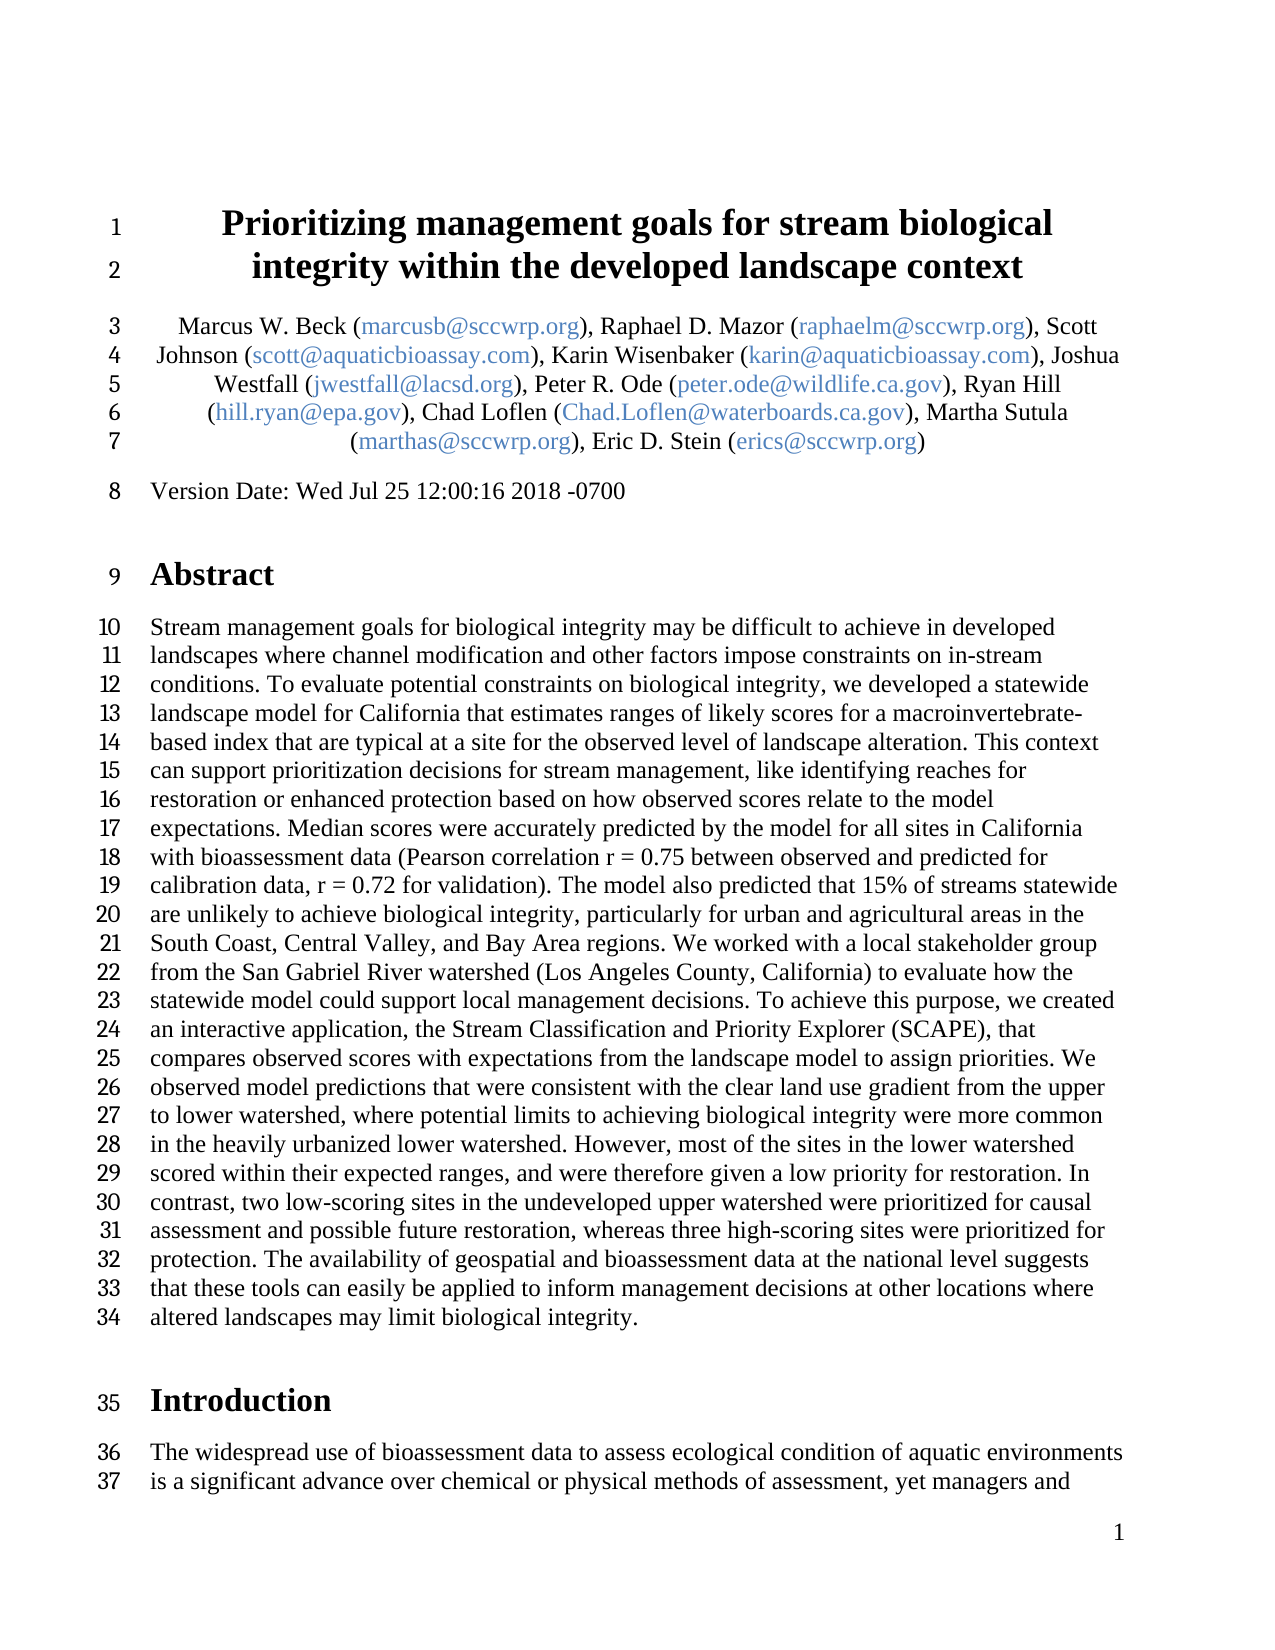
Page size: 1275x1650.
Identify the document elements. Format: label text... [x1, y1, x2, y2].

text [150, 1437, 1125, 1495]
subtitle Introduction [150, 1380, 1125, 1419]
text Stream management goals for biological integrity may be difficult to achieve in developed landscapes where channel modification and other factors impose constraints on in-stream conditions. To evaluate potential constraints on biological integrity, we developed a statewide landscape model for California that estimates ranges of likely scores for a macroinvertebrate-based index that are typical at a site for the observed level of landscape alteration. This context can support prioritization decisions for stream management, like identifying reaches for restoration or enhanced protection based on how observed scores relate to the model expectations. Median scores were accurately predicted by the model for all sites in California with bioassessment data (Pearson correlation r = 0.75 between observed and predicted for calibration data, r = 0.72 for validation). The model also predicted that 15% of streams statewide are unlikely to achieve biological integrity, particularly for urban and agricultural areas in the South Coast, Central Valley, and Bay Area regions. We worked with a local stakeholder group from the San Gabriel River watershed (Los Angeles County, California) to evaluate how the statewide model could support local management decisions. To achieve this purpose, we created an interactive application, the Stream Classification and Priority Explorer (SCAPE), that compares observed scores with expectations from the landscape model to assign priorities. We observed model predictions that were consistent with the clear land use gradient from the upper to lower watershed, where potential limits to achieving biological integrity were more common in the heavily urbanized lower watershed. However, most of the sites in the lower watershed scored within their expected ranges, and were therefore given a low priority for restoration. In contrast, two low-scoring sites in the undeveloped upper watershed were prioritized for causal assessment and possible future restoration, whereas three high-scoring sites were prioritized for protection. The availability of geospatial and bioassessment data at the national level suggests that these tools can easily be applied to inform management decisions at other locations where altered landscapes may limit biological integrity. [150, 612, 1125, 1330]
text Marcus W. Beck (marcusb@sccwrp.org), Raphael D. Mazor (raphaelm@sccwrp.org), Scott Johnson (scott@aquaticbioassay.com), Karin Wisenbaker (karin@aquaticbioassay.com), Joshua Westfall (jwestfall@lacsd.org), Peter R. Ode (peter.ode@wildlife.ca.gov), Ryan Hill (hill.ryan@epa.gov), Chad Loflen (Chad.Loflen@waterboards.ca.gov), Martha Sutula (marthas@sccwrp.org), Eric D. Stein (erics@sccwrp.org) [150, 311, 1125, 455]
subtitle Abstract [150, 554, 1125, 593]
title Prioritizing management goals for stream biological integrity within the developed landscape context [150, 200, 1125, 286]
text Version Date: Wed Jul 25 12:00:16 2018 -0700 [150, 476, 1125, 504]
